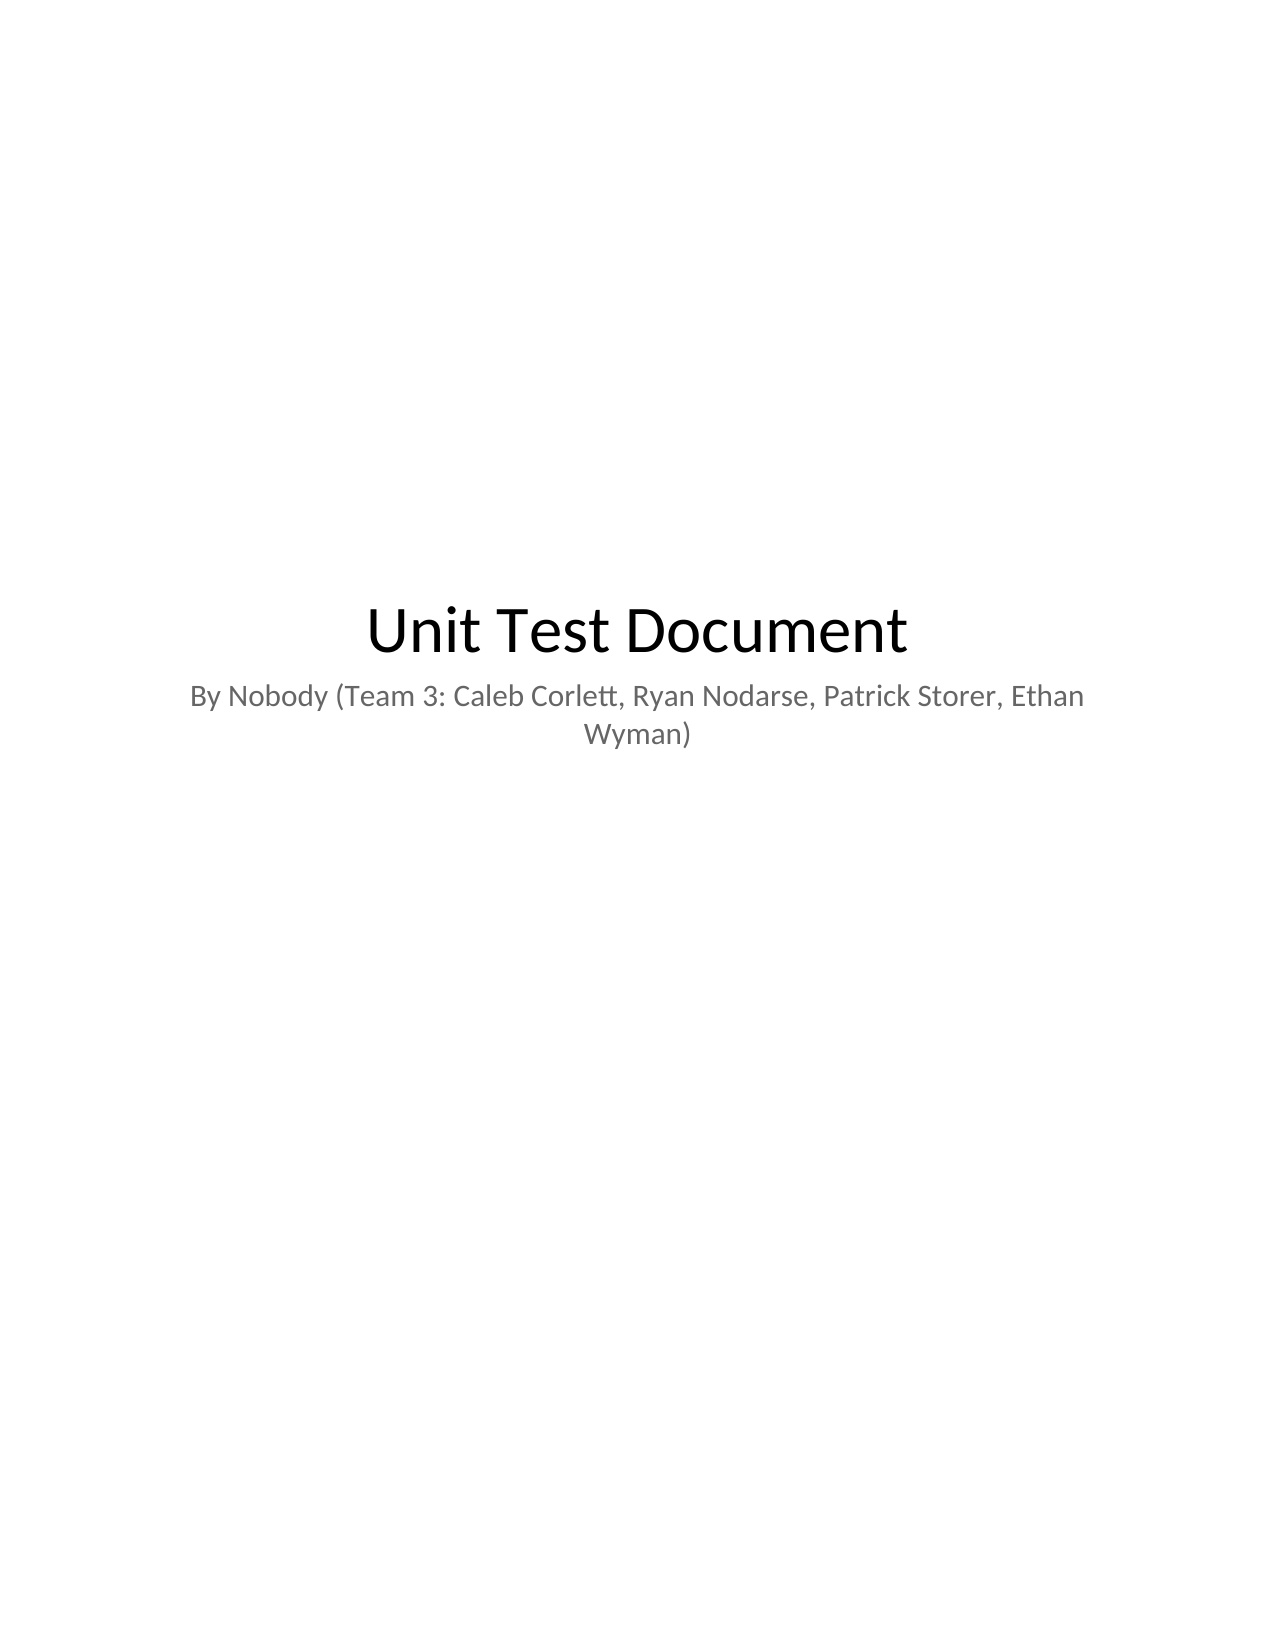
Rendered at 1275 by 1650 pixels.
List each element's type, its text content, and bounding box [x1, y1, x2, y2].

subtitle By Nobody (Team 3: Caleb Corlett, Ryan Nodarse, Patrick Storer, Ethan Wyman) [150, 676, 1125, 752]
title Unit Test Document [150, 588, 1125, 669]
